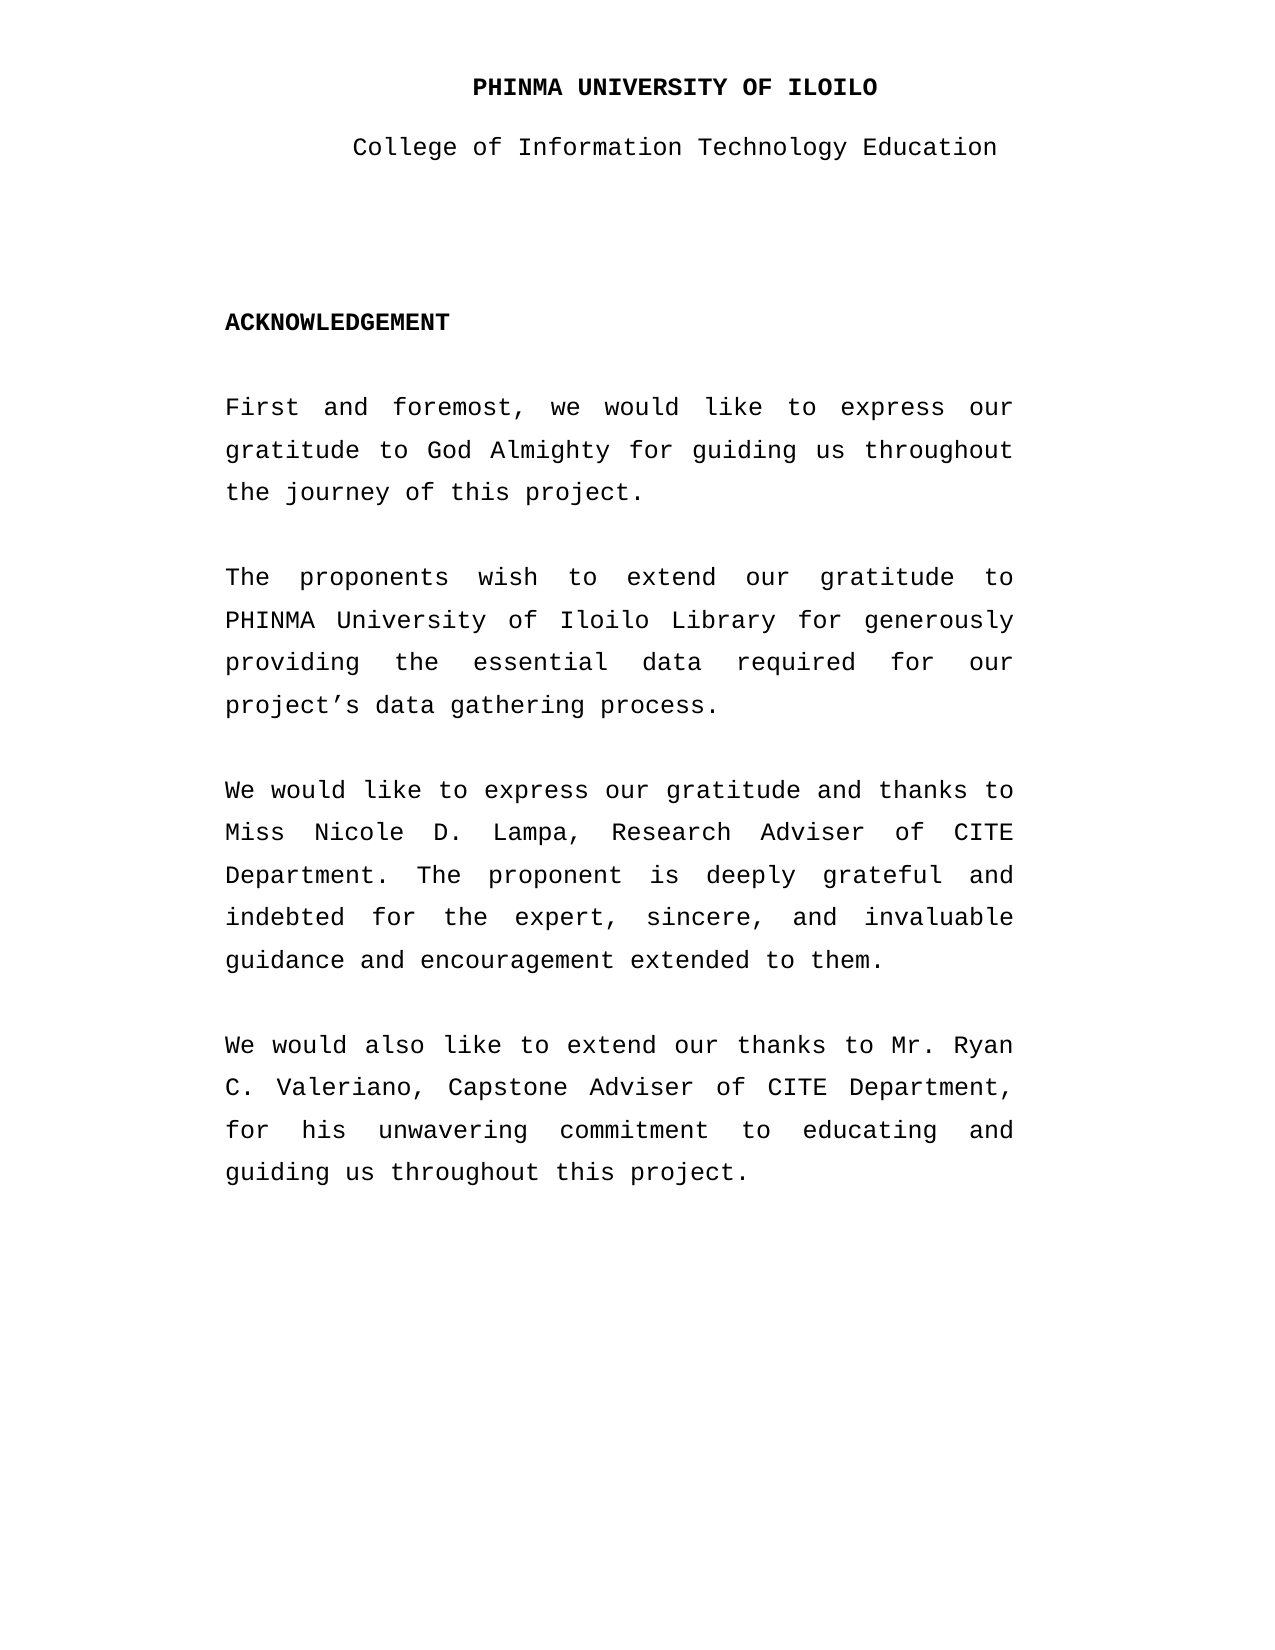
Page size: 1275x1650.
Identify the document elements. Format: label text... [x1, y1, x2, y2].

text We would like to express our gratitude and thanks to Miss Nicole D. Lampa, Research Adviser of CITE Department. The proponent is deeply grateful and indebted for the expert, sincere, and invaluable guidance and encouragement extended to them. [225, 777, 1014, 976]
text ACKNOWLEDGEMENT [225, 310, 1014, 338]
text We would also like to extend our thanks to Mr. Ryan C. Valeriano, Capstone Adviser of CITE Department, for his unwavering commitment to educating and guiding us throughout this project. [225, 1032, 1014, 1188]
text The proponents wish to extend our gratitude to PHINMA University of Iloilo Library for generously providing the essential data required for our project’s data gathering process. [225, 565, 1014, 721]
text First and foremost, we would like to express our gratitude to God Almighty for guiding us throughout the journey of this project. [225, 395, 1014, 508]
